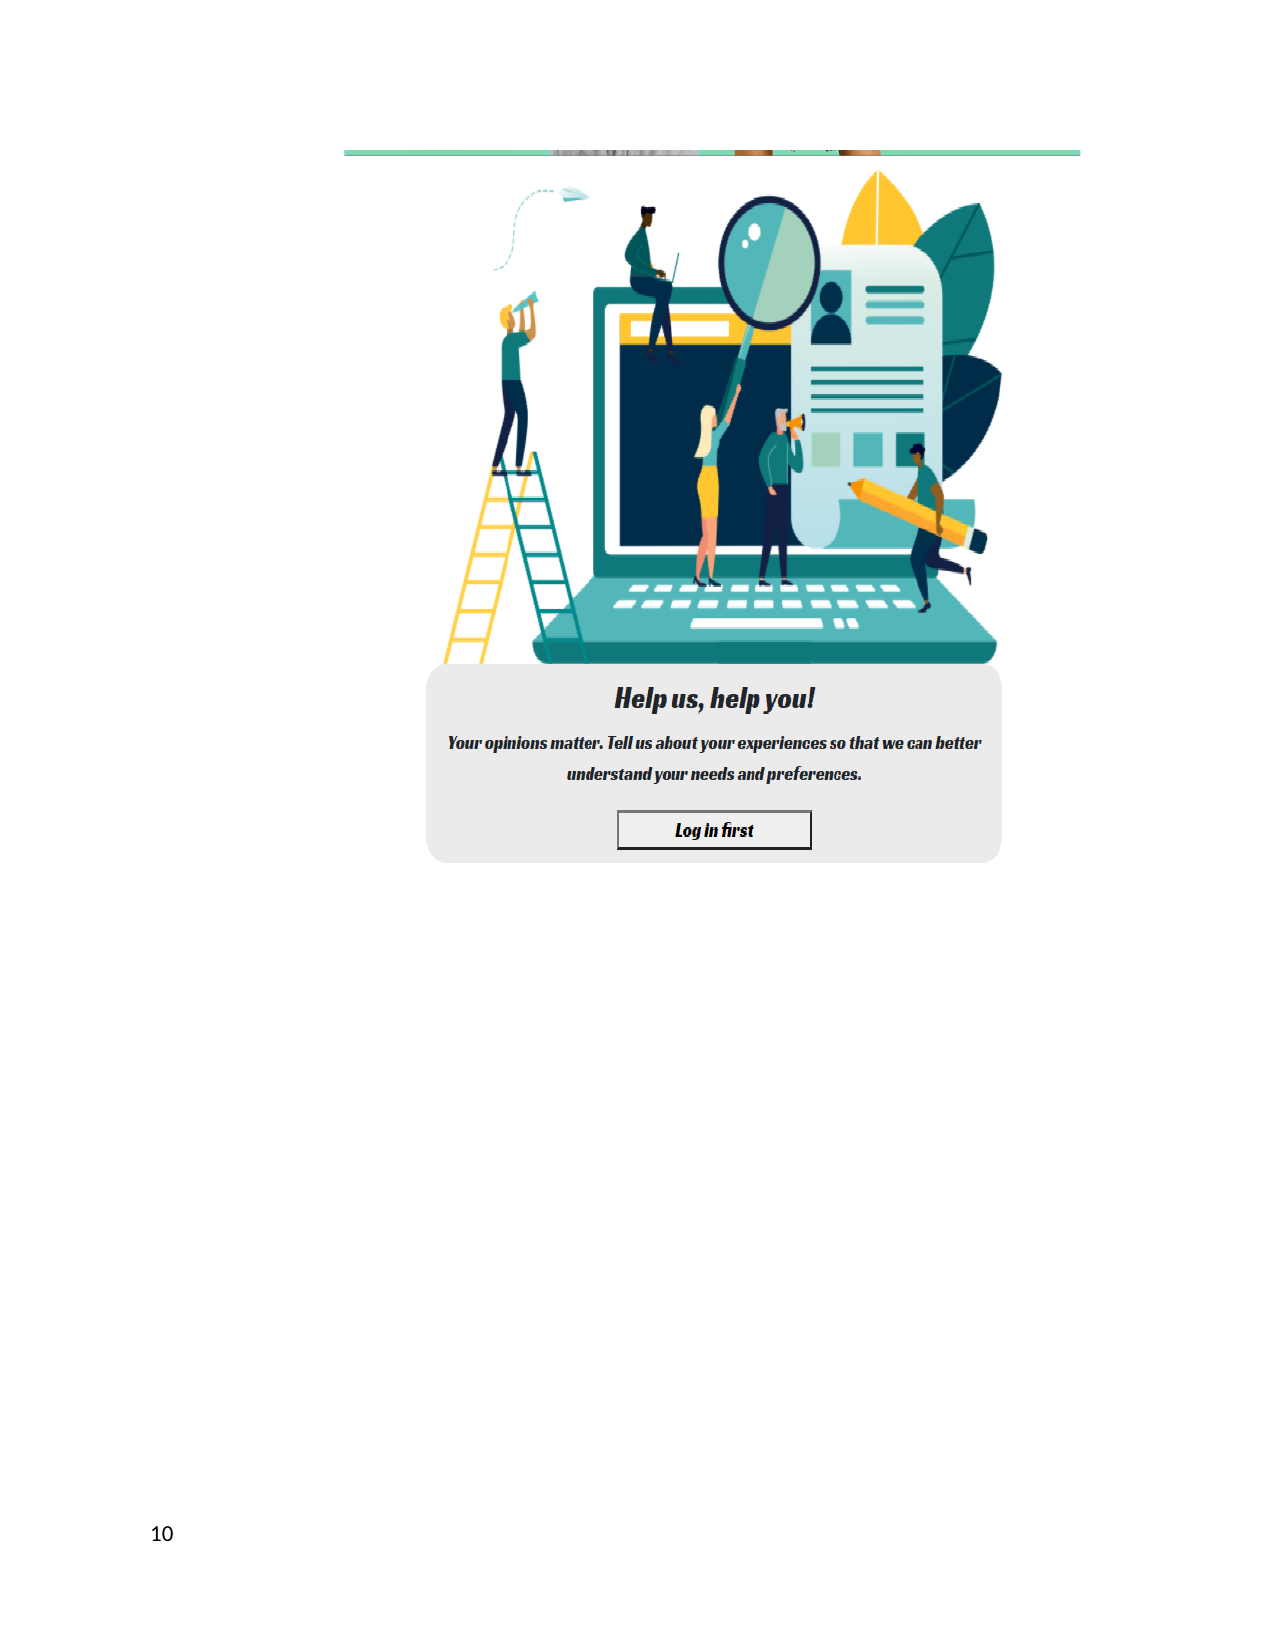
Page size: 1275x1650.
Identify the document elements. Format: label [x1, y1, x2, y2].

picture [344, 150, 1081, 875]
